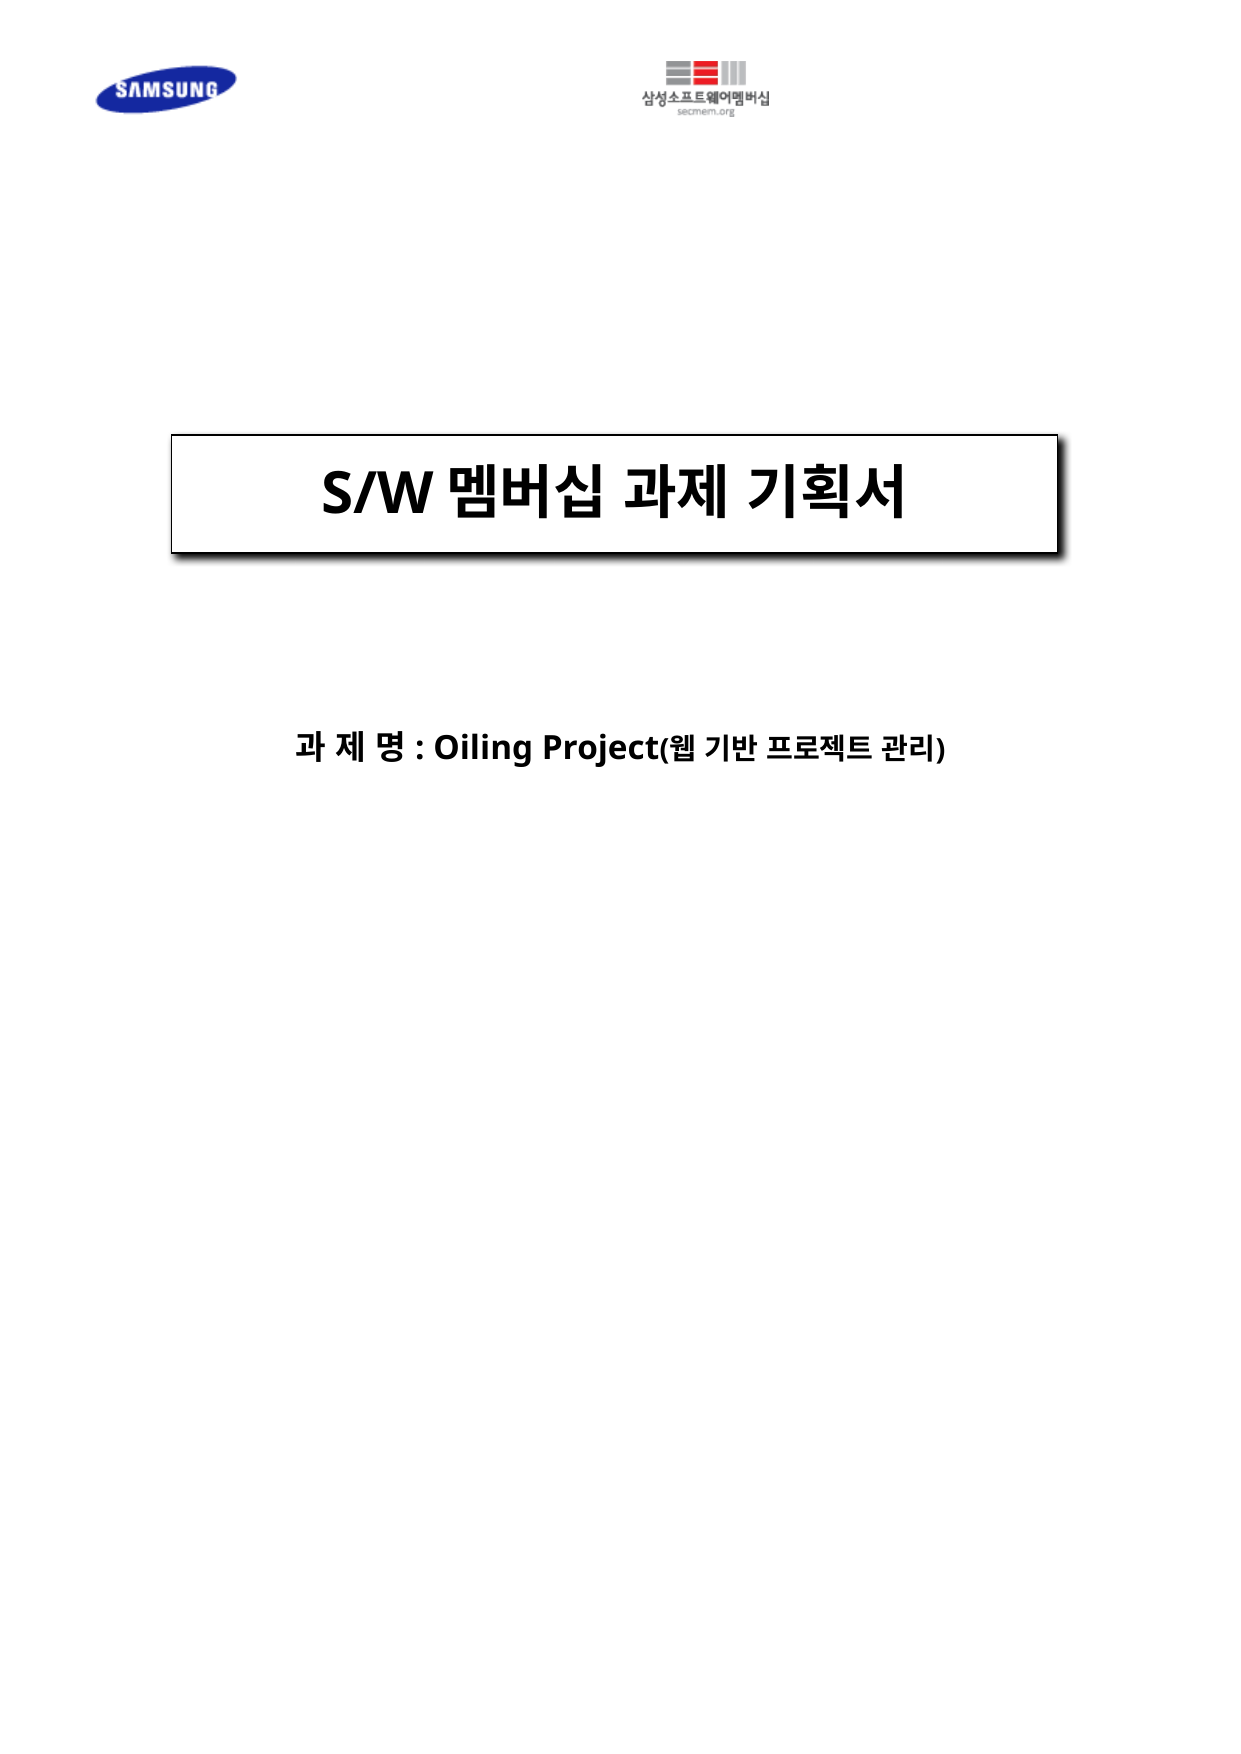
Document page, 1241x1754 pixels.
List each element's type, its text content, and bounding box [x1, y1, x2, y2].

picture [88, 59, 244, 117]
picture [642, 61, 769, 117]
text 과 제 명 : Oiling Project(웹 기반 프로젝트 관리) [89, 721, 1152, 769]
